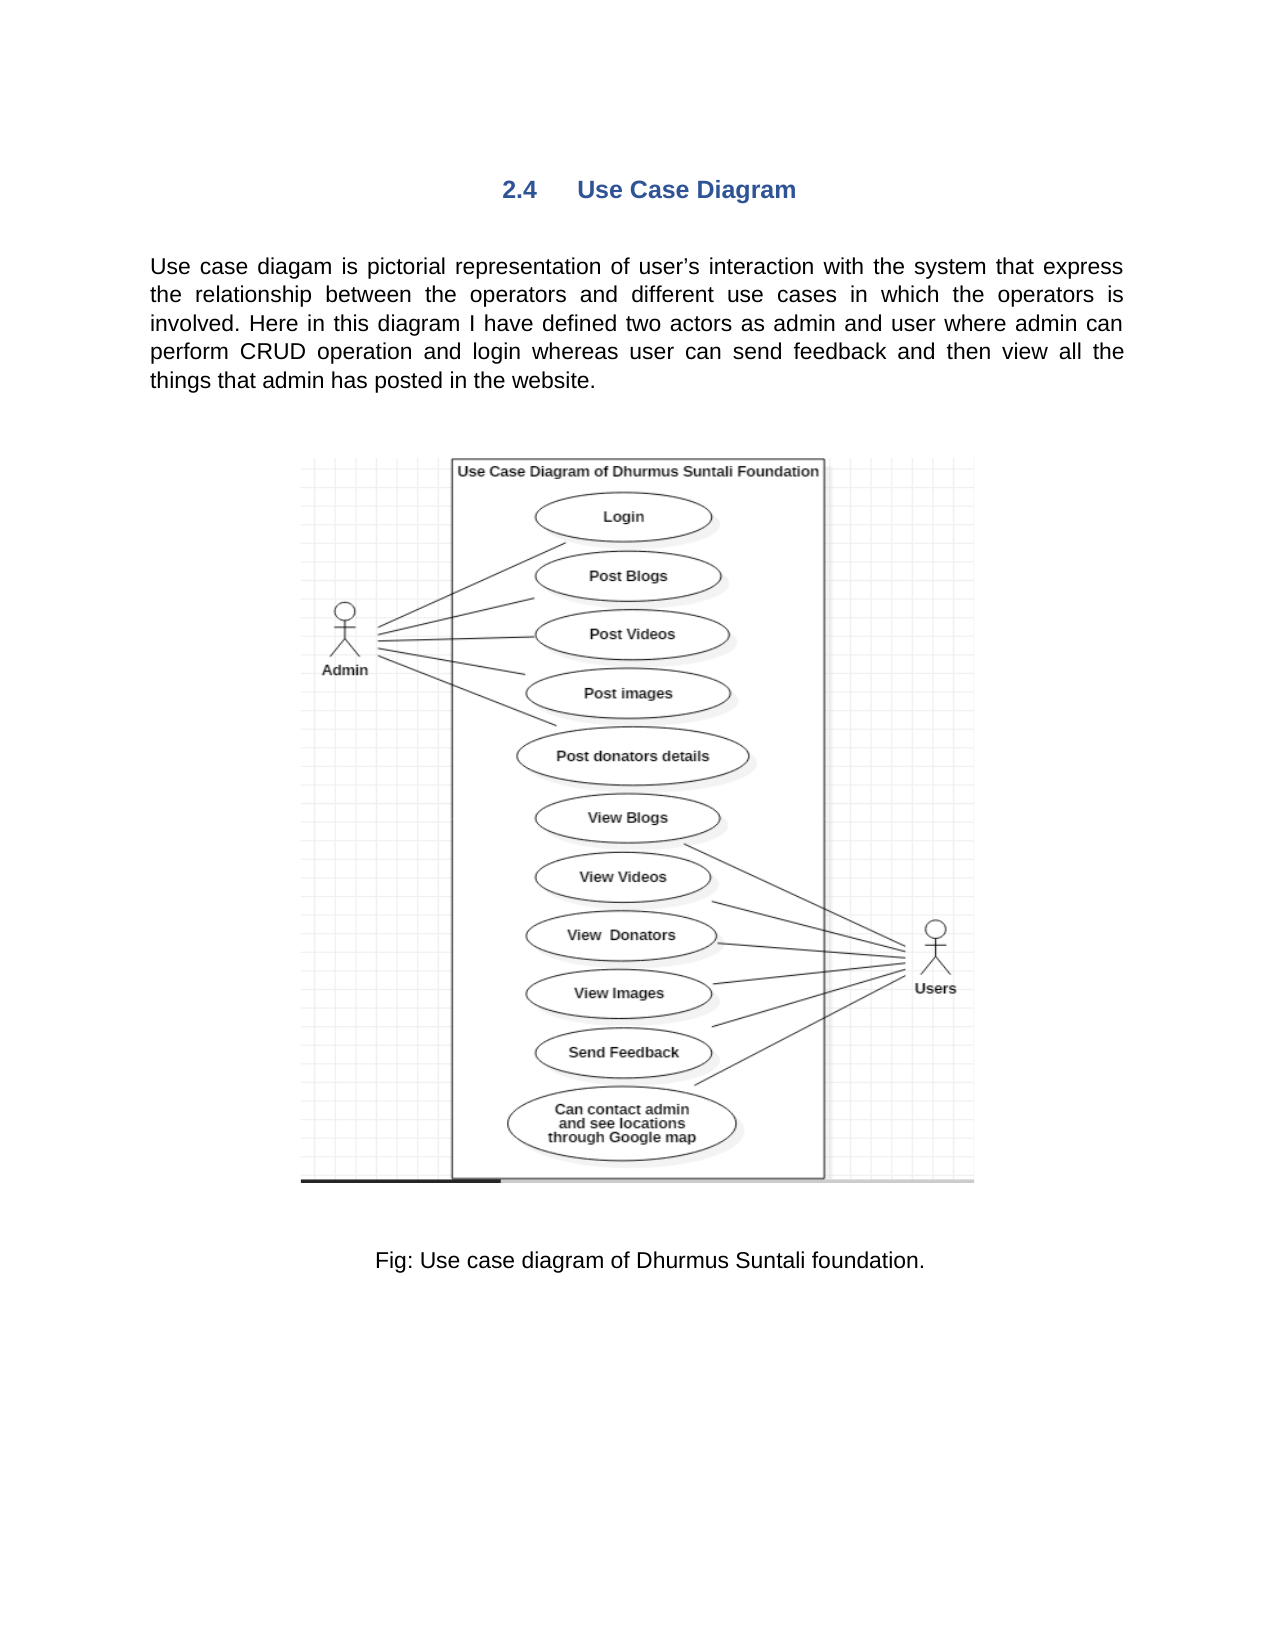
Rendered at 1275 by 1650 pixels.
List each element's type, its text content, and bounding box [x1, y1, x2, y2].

text Use case diagam is pictorial representation of user’s interaction with the system that express the relationship between the operators and different use cases in which the operators is involved. Here in this diagram I have defined two actors as admin and user where admin can perform CRUD operation and login whereas user can send feedback and then view all the things that admin has posted in the website. [150, 253, 1125, 393]
picture [300, 458, 975, 1183]
subtitle Use Case Diagram [173, 175, 1125, 204]
text Fig: Use case diagram of Dhurmus Suntali foundation. [300, 1247, 1125, 1273]
